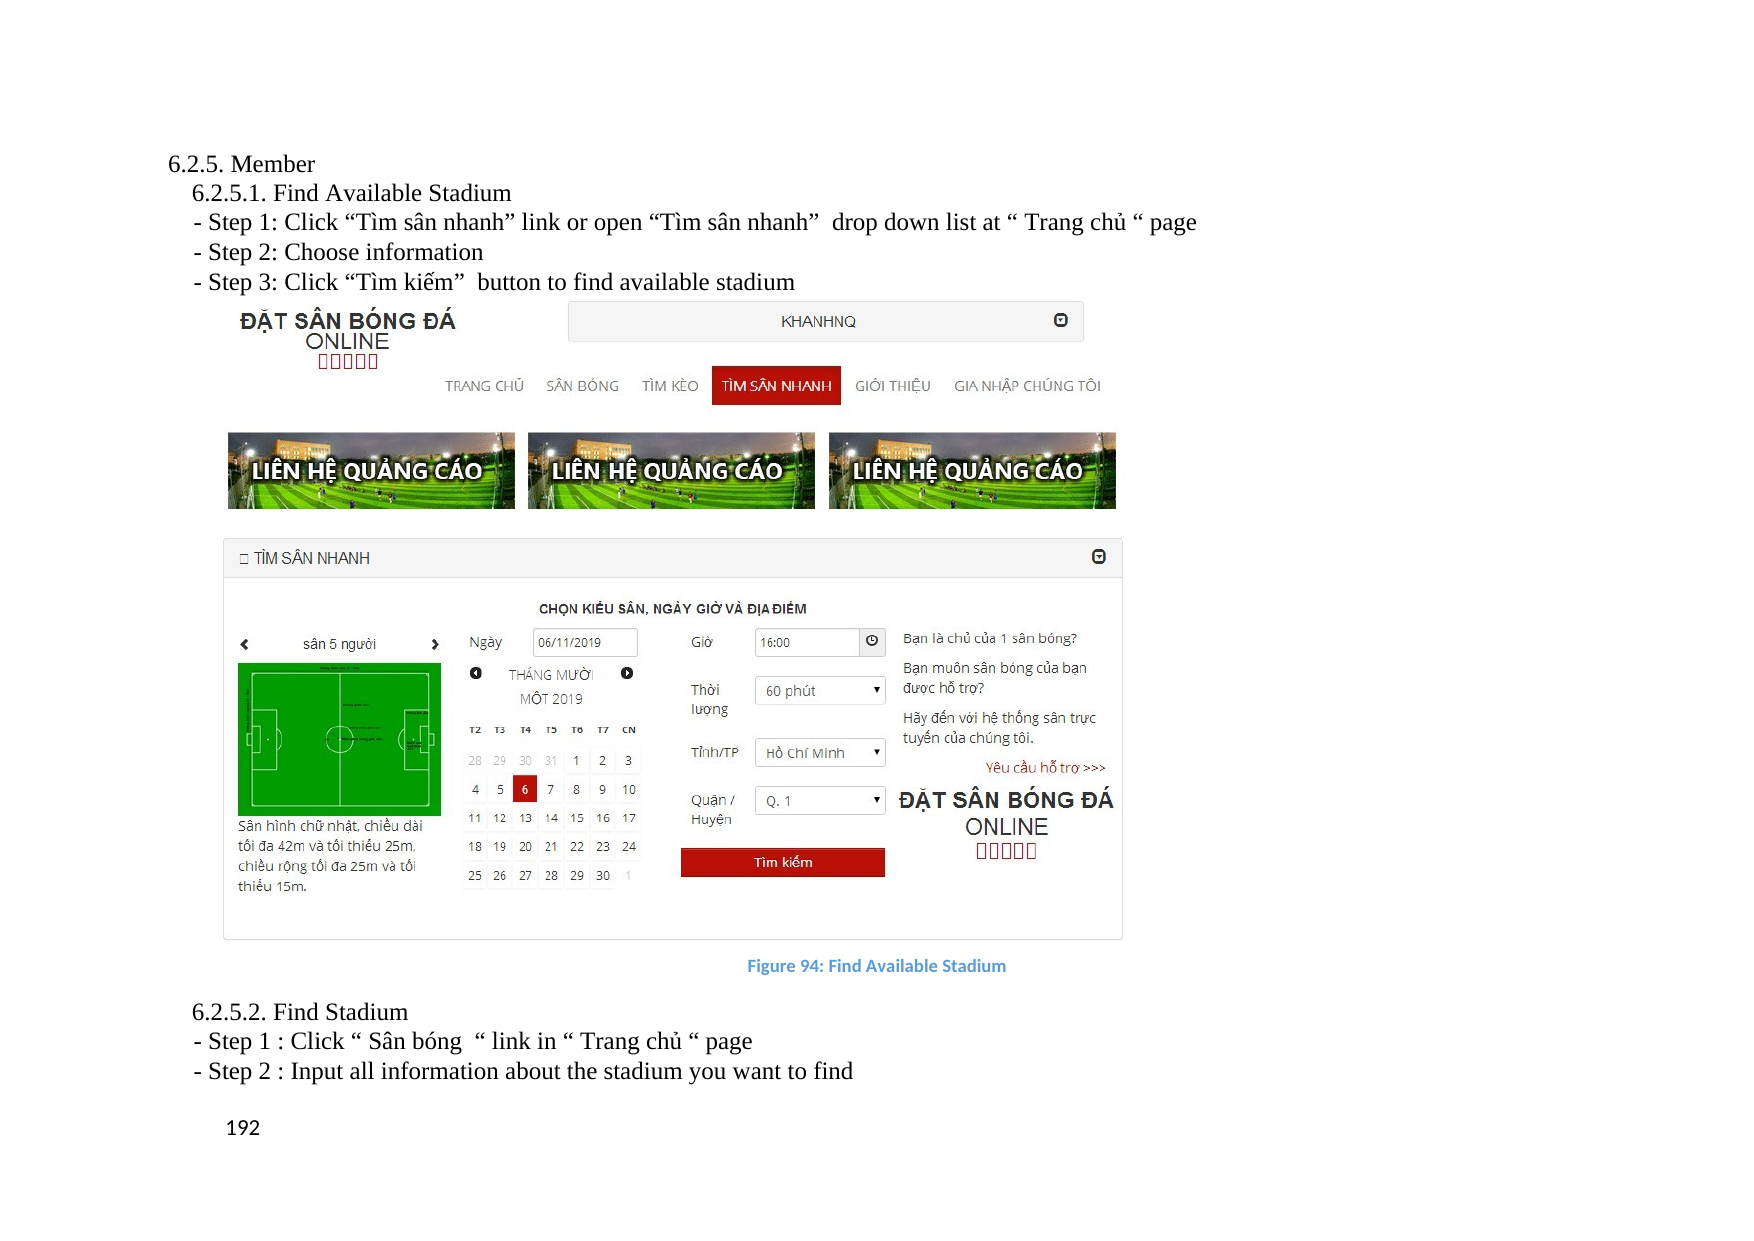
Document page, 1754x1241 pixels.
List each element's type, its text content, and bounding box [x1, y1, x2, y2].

text - Step 1 : Click “ Sân bóng “ link in “ Trang chủ “ page [193, 1026, 1604, 1055]
subtitle Member [168, 149, 1604, 178]
picture [193, 296, 1169, 954]
subtitle Find Stadium [192, 998, 1604, 1026]
subtitle Find Available Stadium [192, 179, 1604, 207]
text - Step 2 : Input all information about the stadium you want to find [193, 1056, 1604, 1085]
text - Step 2: Choose information [193, 237, 1604, 266]
text - Step 1: Click “Tìm sân nhanh” link or open “Tìm sân nhanh” drop down list at “ Trang chủ “ page [193, 207, 1604, 236]
text - Step 3: Click “Tìm kiếm” button to find available stadium [193, 267, 1604, 295]
